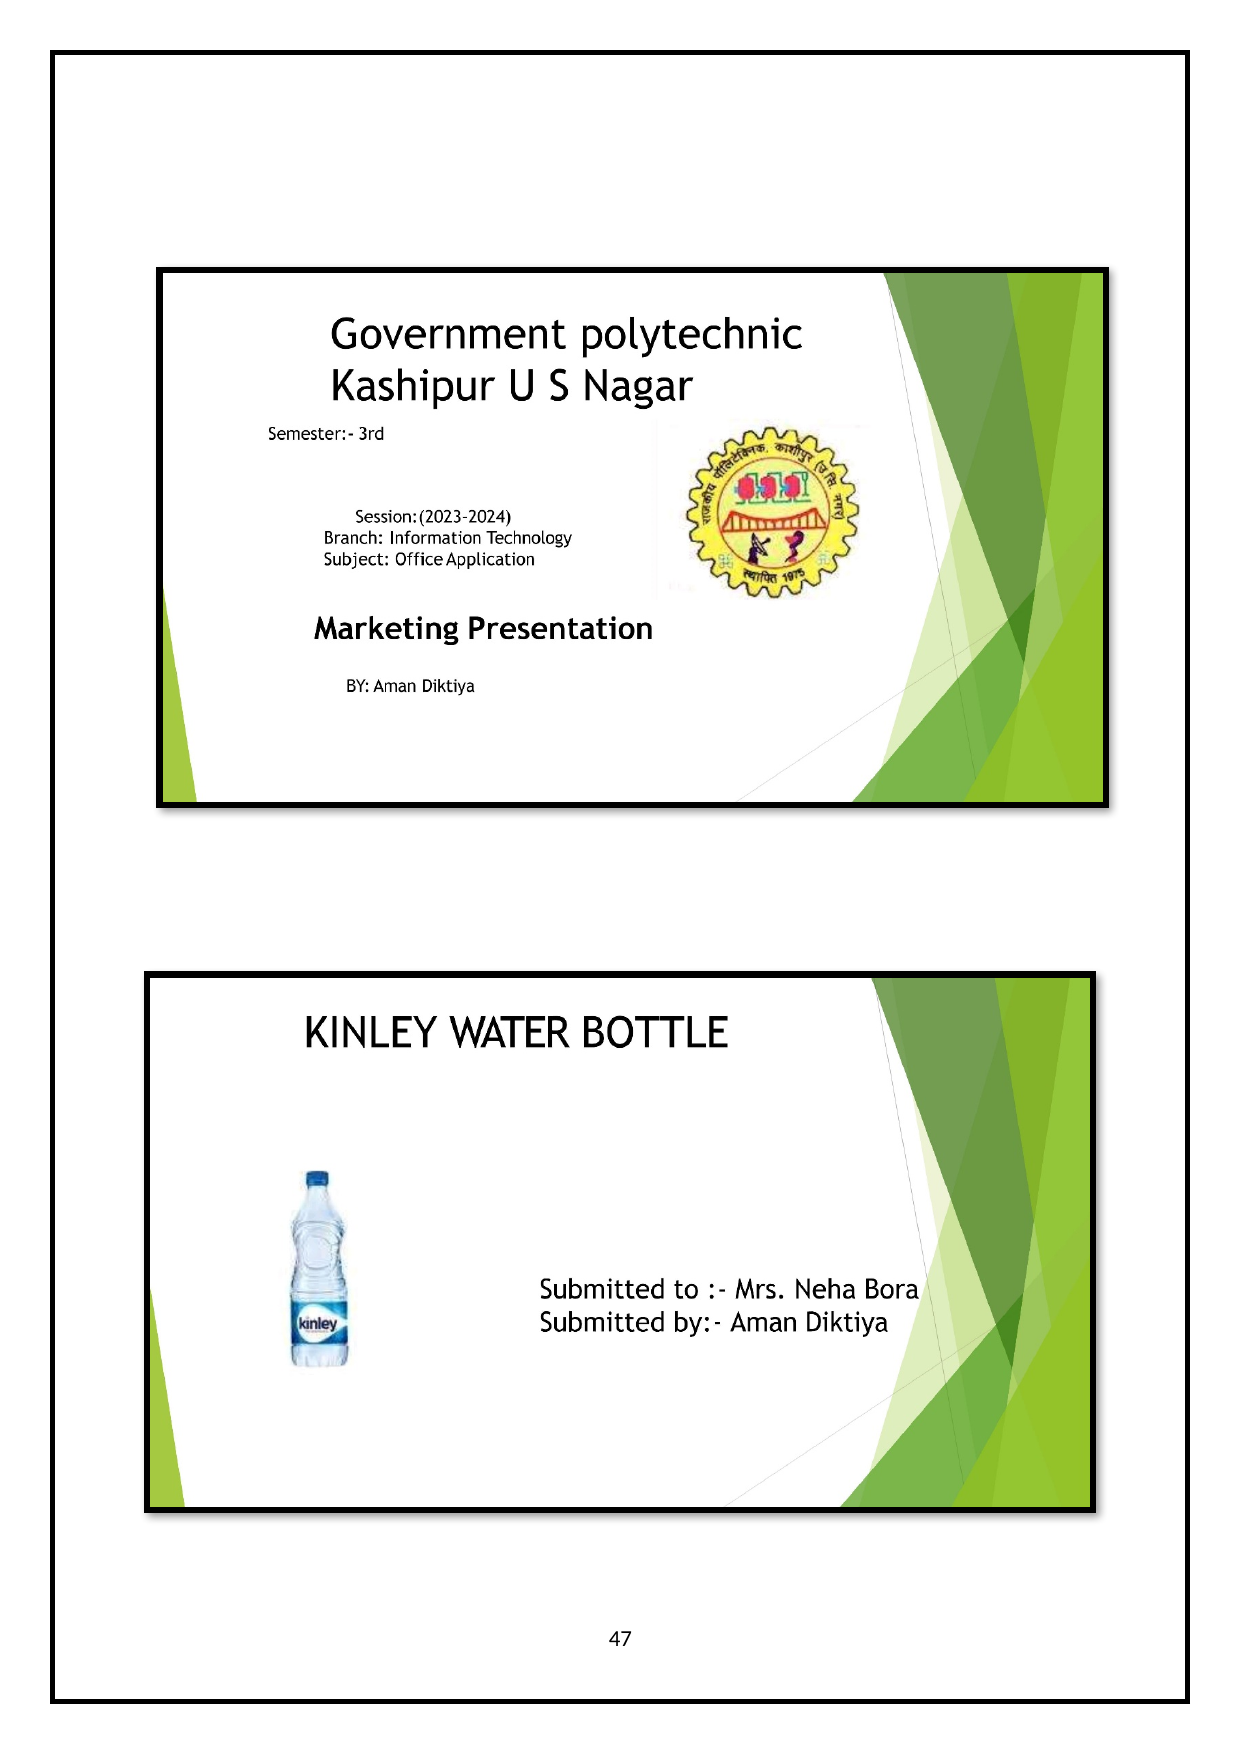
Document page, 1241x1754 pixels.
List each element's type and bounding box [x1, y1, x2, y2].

picture [163, 273, 1103, 802]
picture [150, 978, 1090, 1507]
